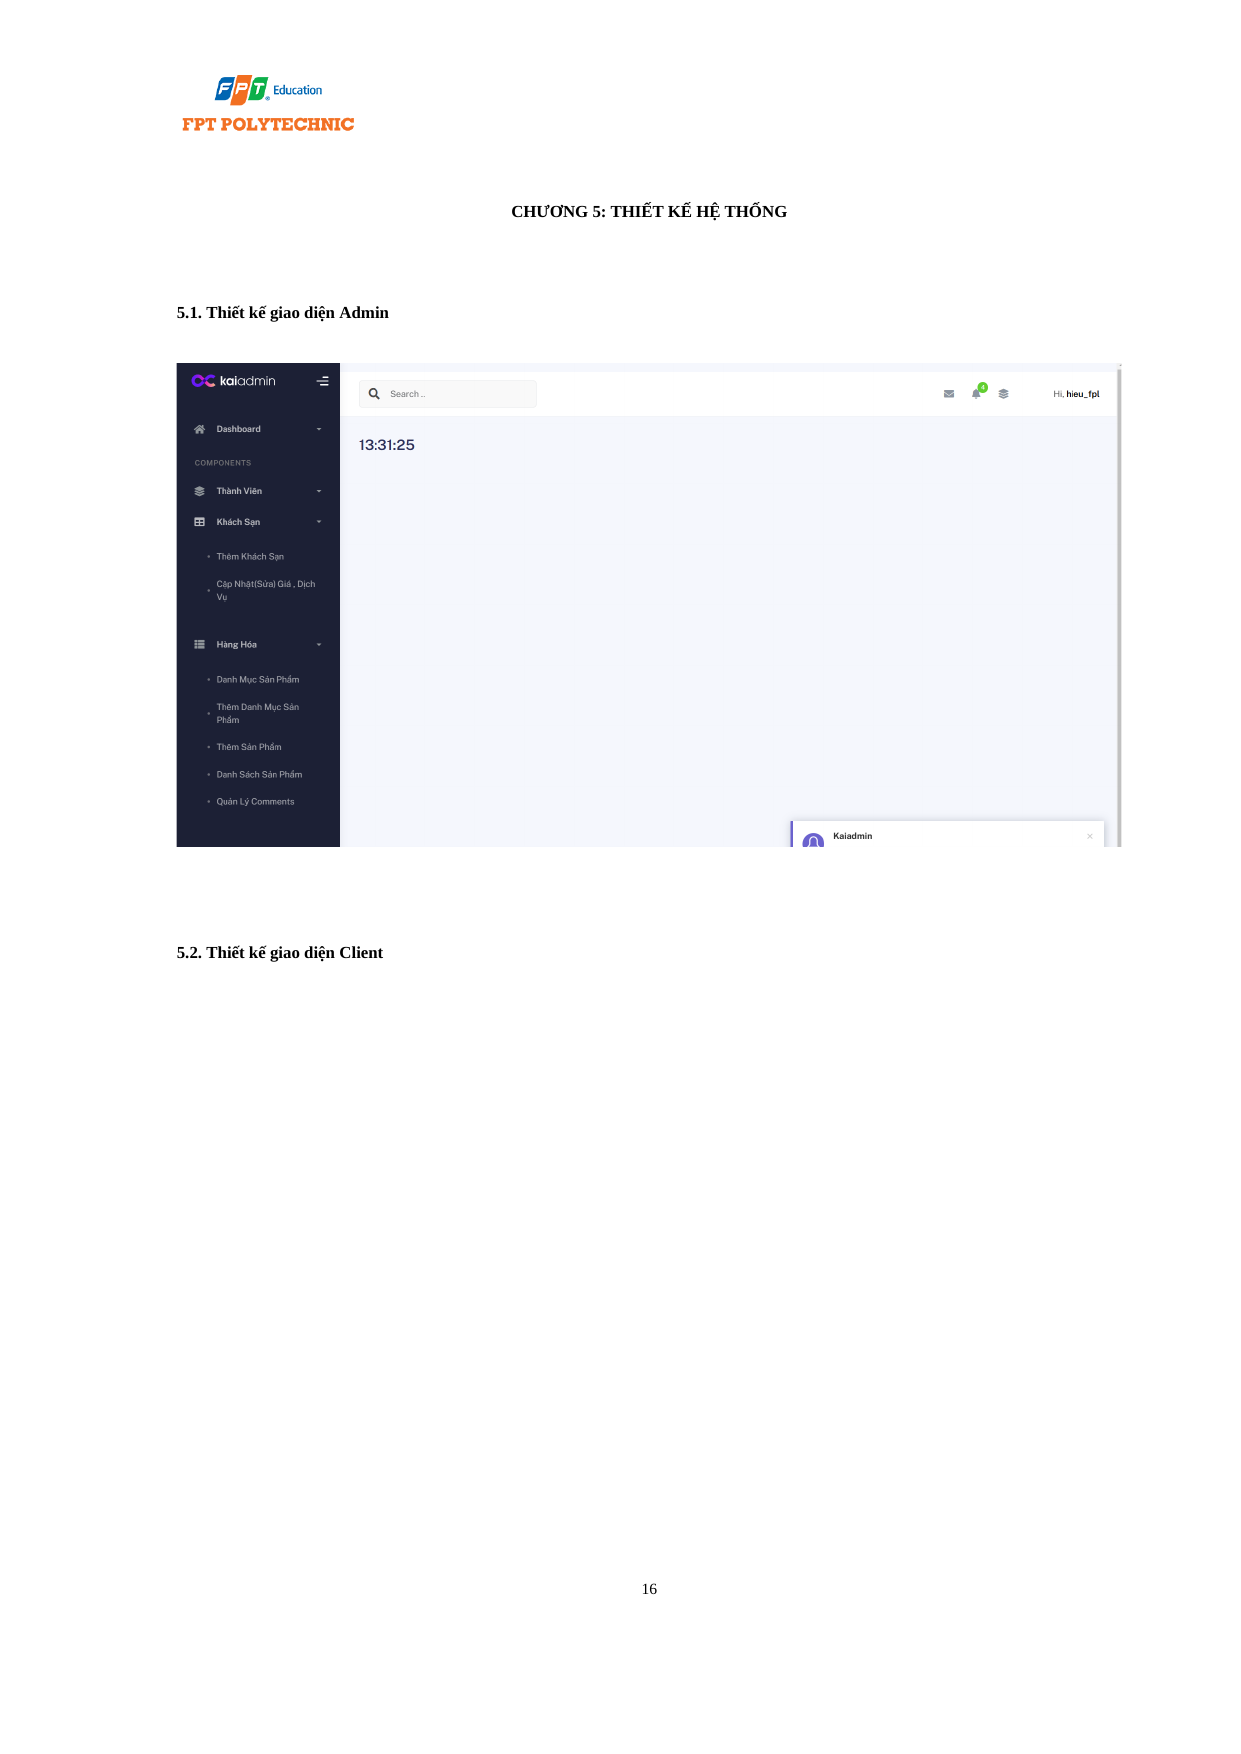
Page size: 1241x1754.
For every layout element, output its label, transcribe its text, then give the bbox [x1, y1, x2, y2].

picture [177, 75, 360, 133]
picture [176, 363, 1122, 847]
subtitle 5.1. Thiết kế giao diện Admin [177, 288, 1122, 322]
subtitle CHƯƠNG 5: THIẾT KẾ HỆ THỐNG [177, 188, 1122, 222]
text 5.2. Thiết kế giao diện Client [177, 928, 1122, 962]
